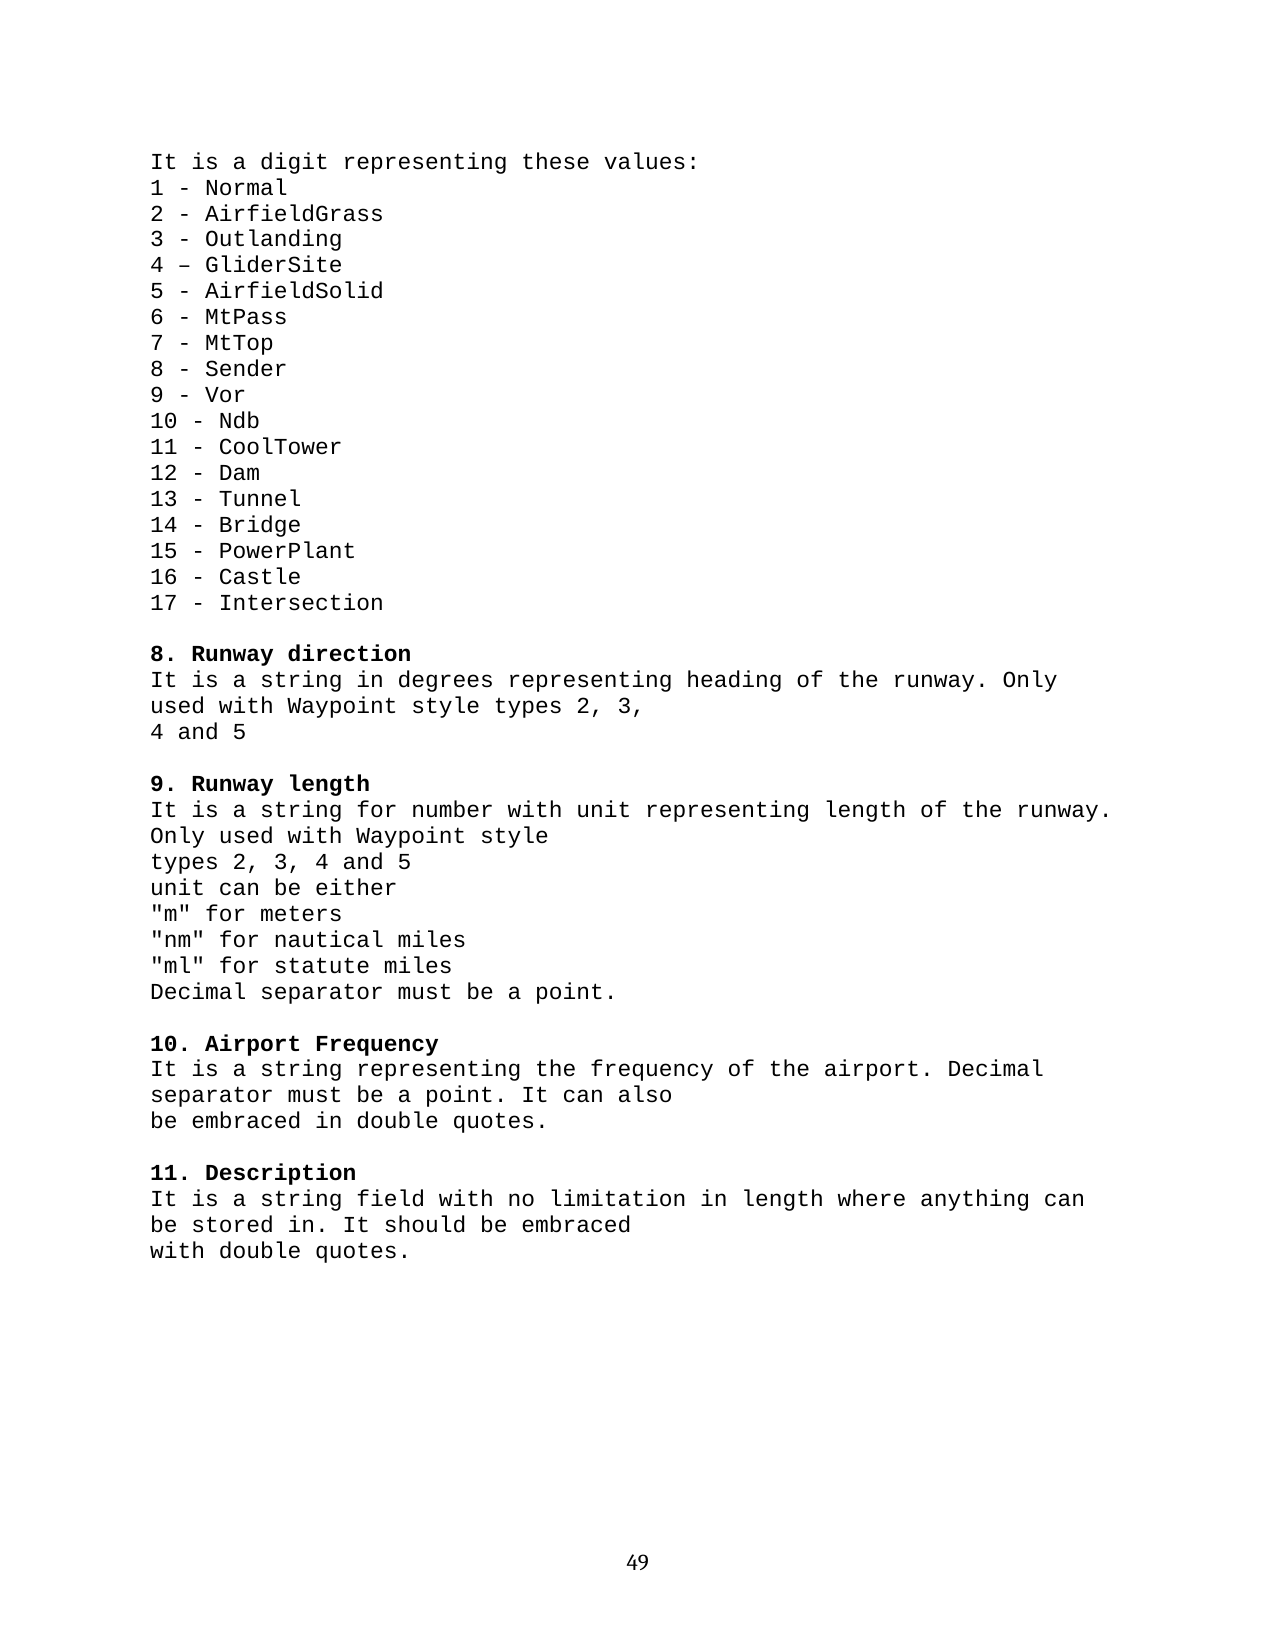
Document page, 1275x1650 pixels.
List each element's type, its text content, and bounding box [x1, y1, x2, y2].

text It is a digit representing these values: [150, 150, 1125, 176]
text with double quotes. [150, 1239, 1125, 1265]
text 8 - Sender [150, 357, 1125, 383]
text 16 - Castle [150, 565, 1125, 591]
text 14 - Bridge [150, 513, 1125, 539]
text 7 - MtTop [150, 332, 1125, 357]
text unit can be either [150, 876, 1125, 902]
text "ml" for statute miles [150, 954, 1125, 980]
text "m" for meters [150, 902, 1125, 928]
text 4 and 5 [150, 721, 1125, 747]
text 1 - Normal [150, 176, 1125, 202]
text It is a string representing the frequency of the airport. Decimal separator must be a point. It can also [150, 1058, 1125, 1110]
text Decimal separator must be a point. [150, 980, 1125, 1006]
text 4 – GliderSite [150, 254, 1125, 280]
text be embraced in double quotes. [150, 1110, 1125, 1136]
text 17 - Intersection [150, 591, 1125, 617]
text 9. Runway length [150, 772, 1125, 798]
text 8. Runway direction [150, 643, 1125, 669]
text "nm" for nautical miles [150, 928, 1125, 954]
text 9 - Vor [150, 383, 1125, 409]
text 11 - CoolTower [150, 435, 1125, 461]
text It is a string for number with unit representing length of the runway. Only used with Waypoint style [150, 798, 1125, 850]
text 15 - PowerPlant [150, 539, 1125, 565]
text types 2, 3, 4 and 5 [150, 850, 1125, 876]
text 11. Description [150, 1162, 1125, 1187]
text It is a string in degrees representing heading of the runway. Only used with Waypoint style types 2, 3, [150, 669, 1125, 721]
text 2 - AirfieldGrass [150, 202, 1125, 228]
text 6 - MtPass [150, 306, 1125, 332]
text 5 - AirfieldSolid [150, 280, 1125, 306]
text It is a string field with no limitation in length where anything can be stored in. It should be embraced [150, 1187, 1125, 1239]
text 3 - Outlanding [150, 228, 1125, 254]
text 13 - Tunnel [150, 487, 1125, 513]
text 10. Airport Frequency [150, 1032, 1125, 1058]
text 10 - Ndb [150, 409, 1125, 435]
text 12 - Dam [150, 461, 1125, 487]
